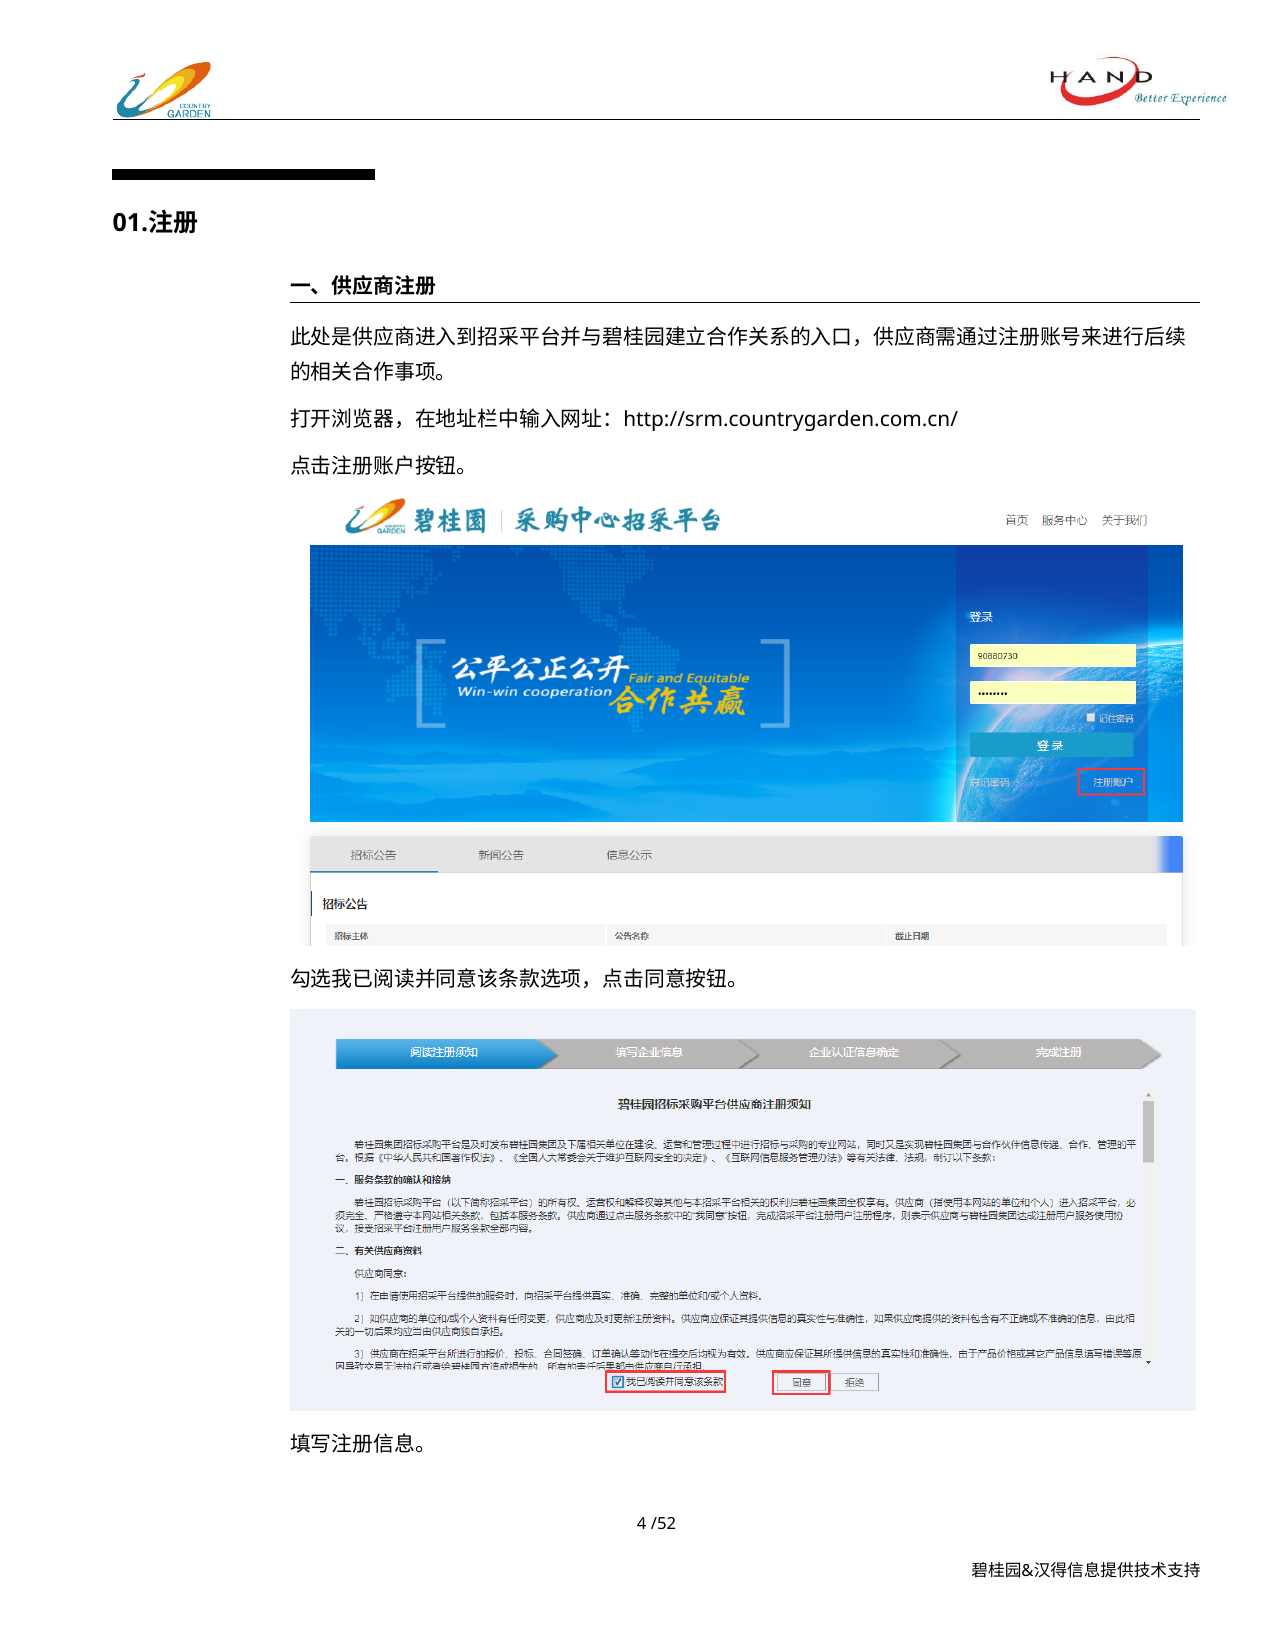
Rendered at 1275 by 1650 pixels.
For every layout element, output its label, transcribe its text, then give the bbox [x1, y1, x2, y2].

picture [116, 62, 211, 118]
picture [289, 496, 1197, 946]
subtitle 01.注册 [112, 203, 1200, 239]
text 此处是供应商进入到招采平台并与碧桂园建立合作关系的入口，供应商需通过注册账号来进行后续的相关合作事项。 [290, 320, 1200, 385]
text 打开浏览器，在地址栏中输入网址：http://srm.countrygarden.com.cn/ [290, 402, 1200, 433]
text 点击注册账户按钮。 [290, 449, 1200, 480]
picture [289, 1009, 1196, 1411]
picture [1038, 45, 1238, 118]
text 填写注册信息。 [290, 1427, 1200, 1457]
text 勾选我已阅读并同意该条款选项，点击同意按钮。 [290, 962, 1200, 992]
subtitle 一、供应商注册 [290, 269, 1200, 302]
